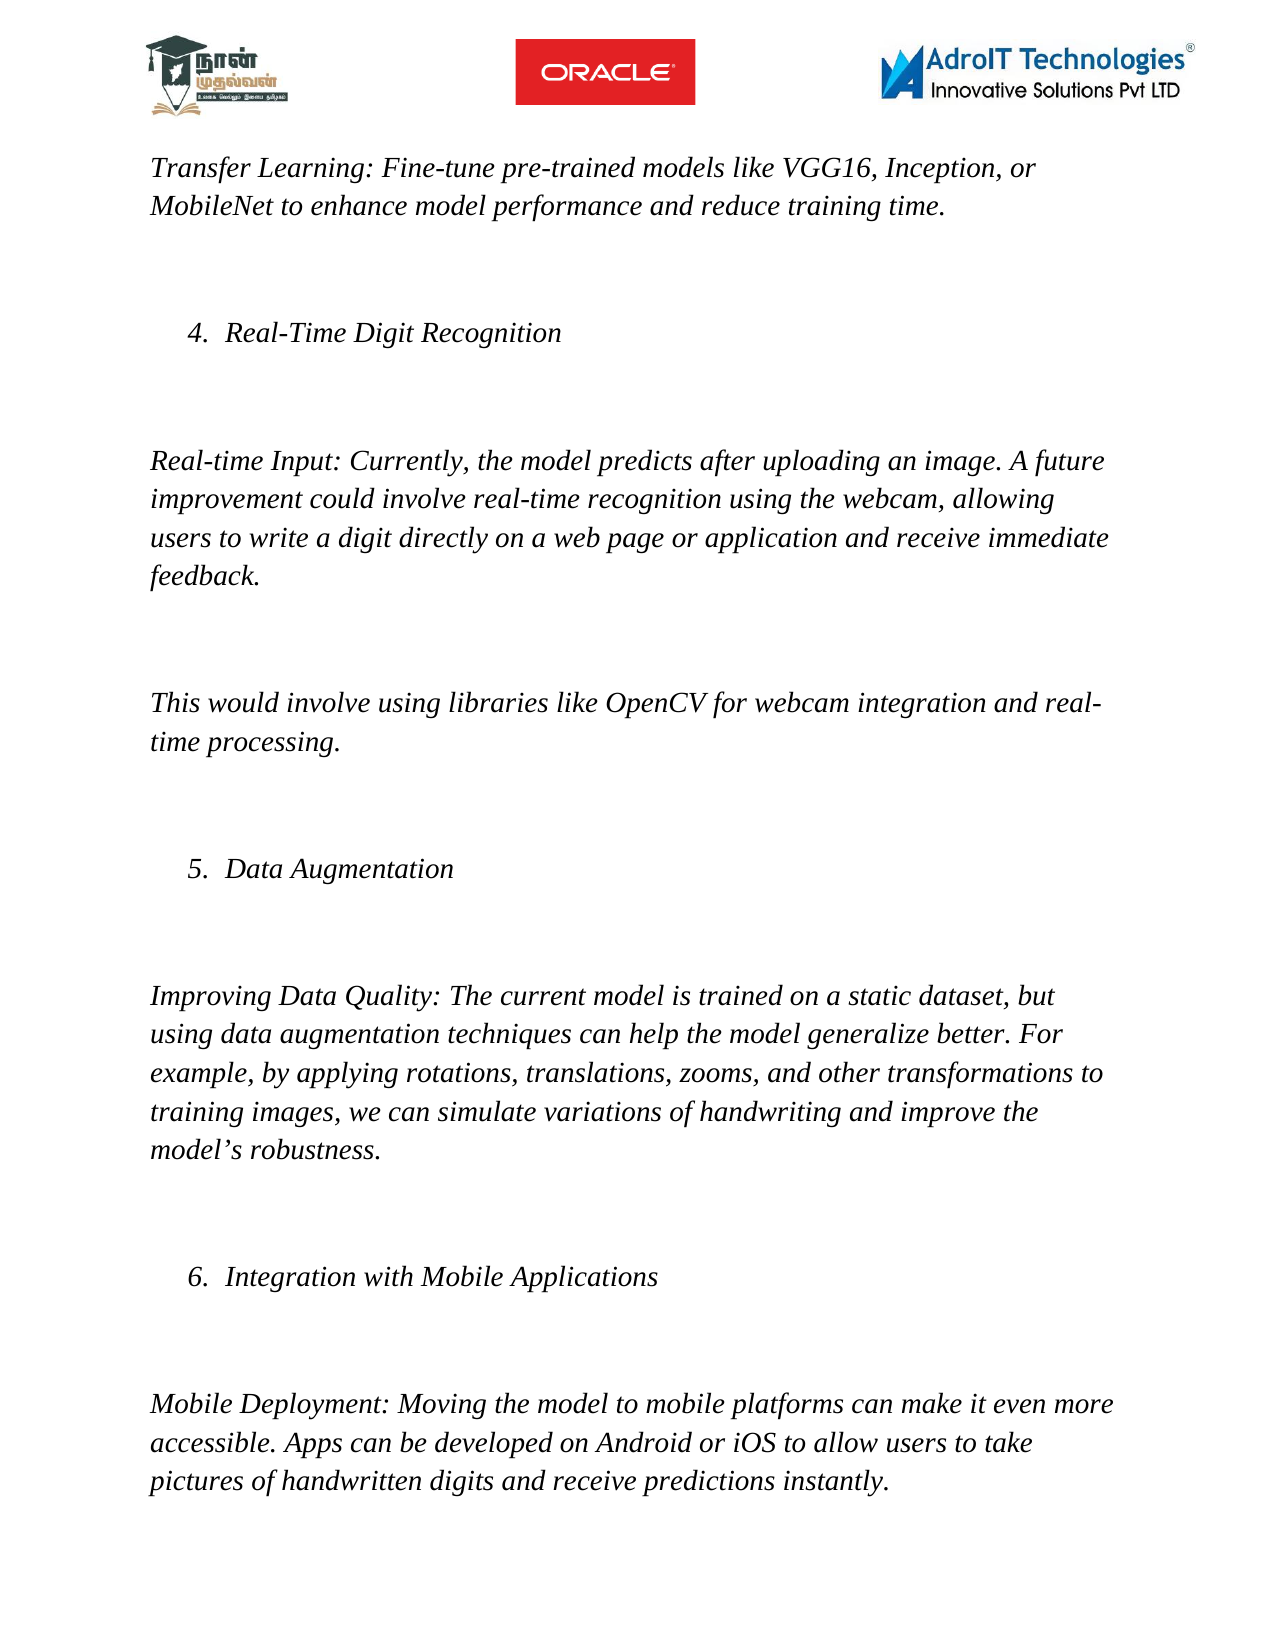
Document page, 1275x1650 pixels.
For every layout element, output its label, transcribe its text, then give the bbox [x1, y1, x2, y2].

list Real-Time Digit Recognition [187, 316, 1125, 349]
picture [878, 39, 1197, 105]
text Improving Data Quality: The current model is trained on a static dataset, but using data augmentation techniques can help the model generalize better. For example, by applying rotations, translations, zooms, and other transformations to training images, we can simulate variations of handwriting and improve the model’s robustness. [150, 978, 1125, 1166]
text Real-time Input: Currently, the model predicts after uploading an image. A future improvement could involve real-time recognition using the webcam, allowing users to write a digit directly on a web page or application and receive immediate feedback. [150, 443, 1125, 592]
picture [140, 31, 290, 119]
list Data Augmentation [187, 851, 1125, 884]
list Integration with Mobile Applications [187, 1259, 1125, 1293]
picture [515, 39, 696, 105]
text This would involve using libraries like OpenCV for webcam integration and real-time processing. [150, 685, 1125, 757]
text Mobile Deployment: Moving the model to mobile platforms can make it even more accessible. Apps can be developed on Android or iOS to allow users to take pictures of handwritten digits and receive predictions instantly. [150, 1386, 1125, 1497]
text Transfer Learning: Fine-tune pre-trained models like VGG16, Inception, or MobileNet to enhance model performance and reduce training time. [150, 150, 1125, 222]
